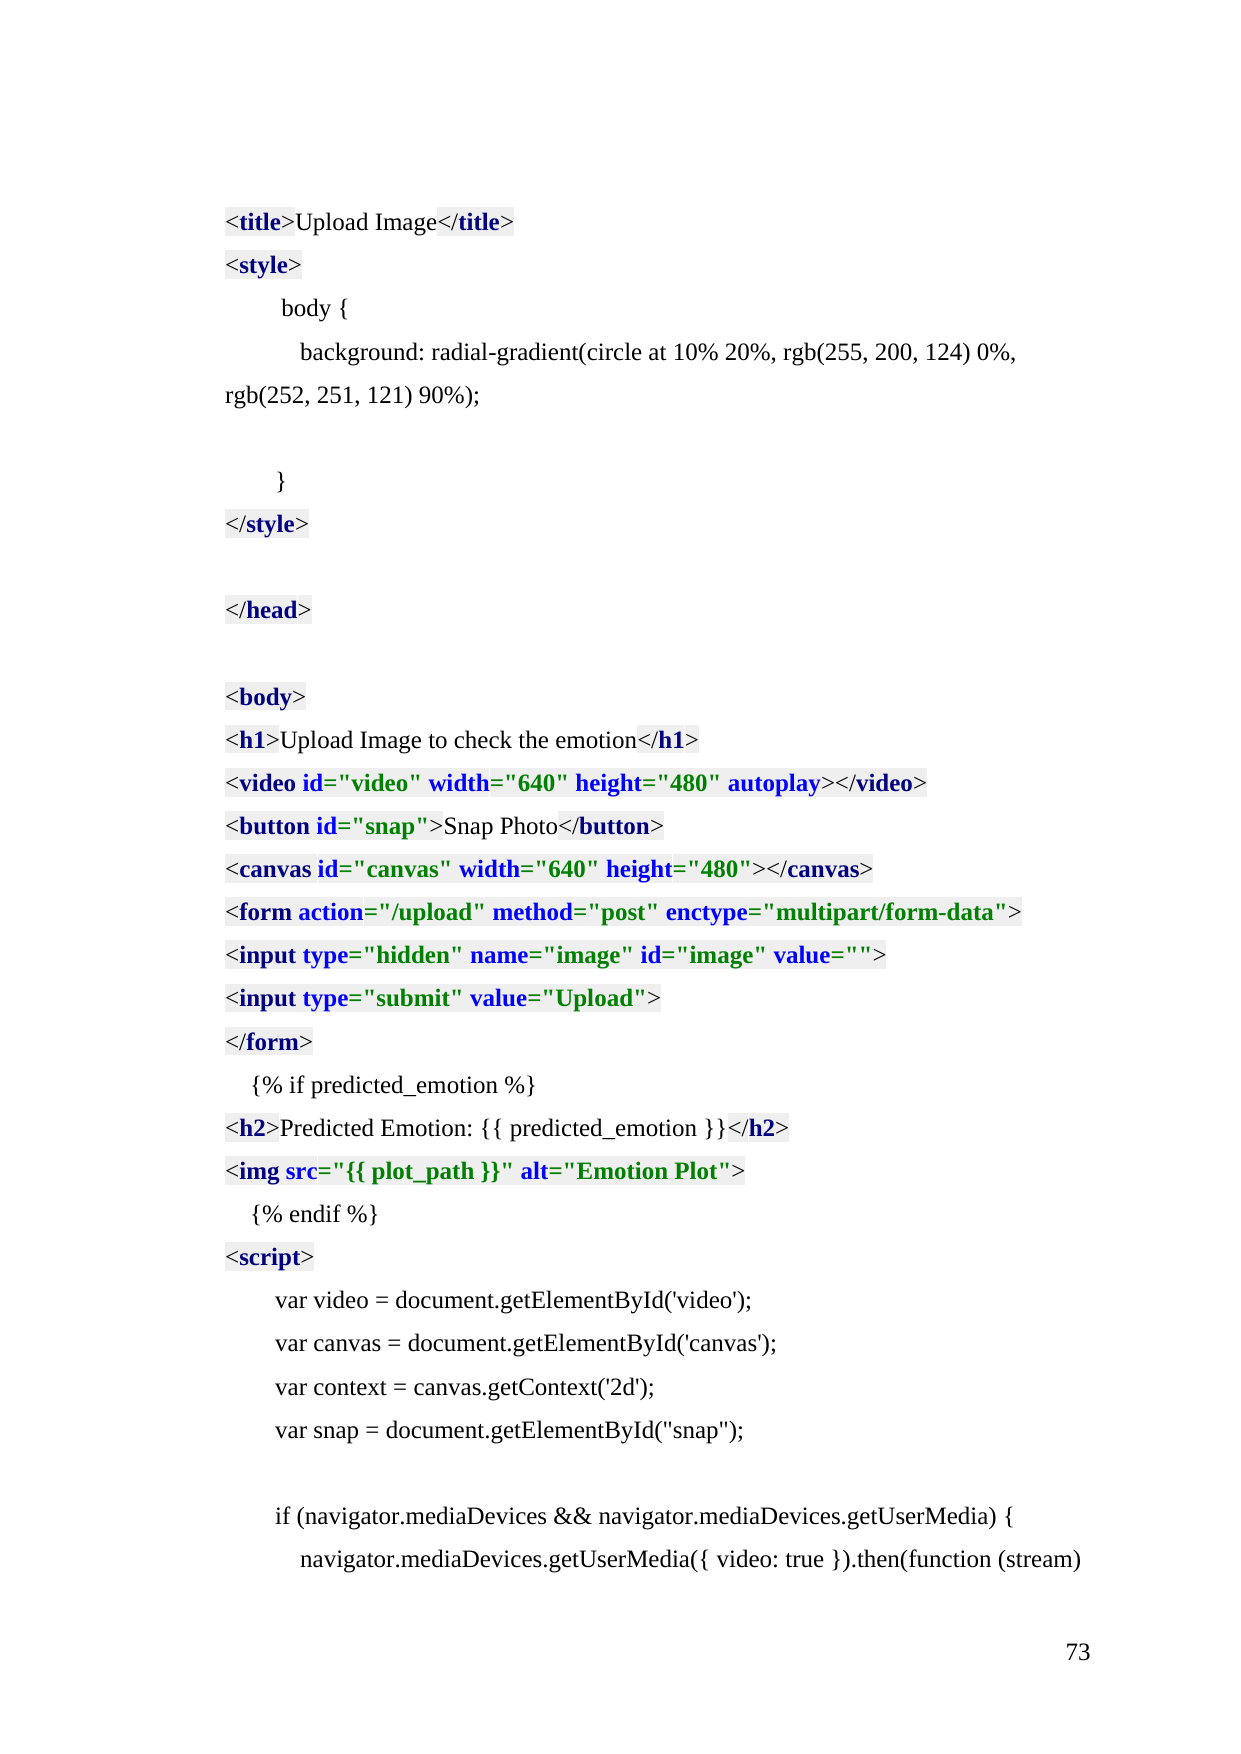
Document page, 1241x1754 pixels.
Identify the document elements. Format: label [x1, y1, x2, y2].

list [187, 207, 1090, 1573]
